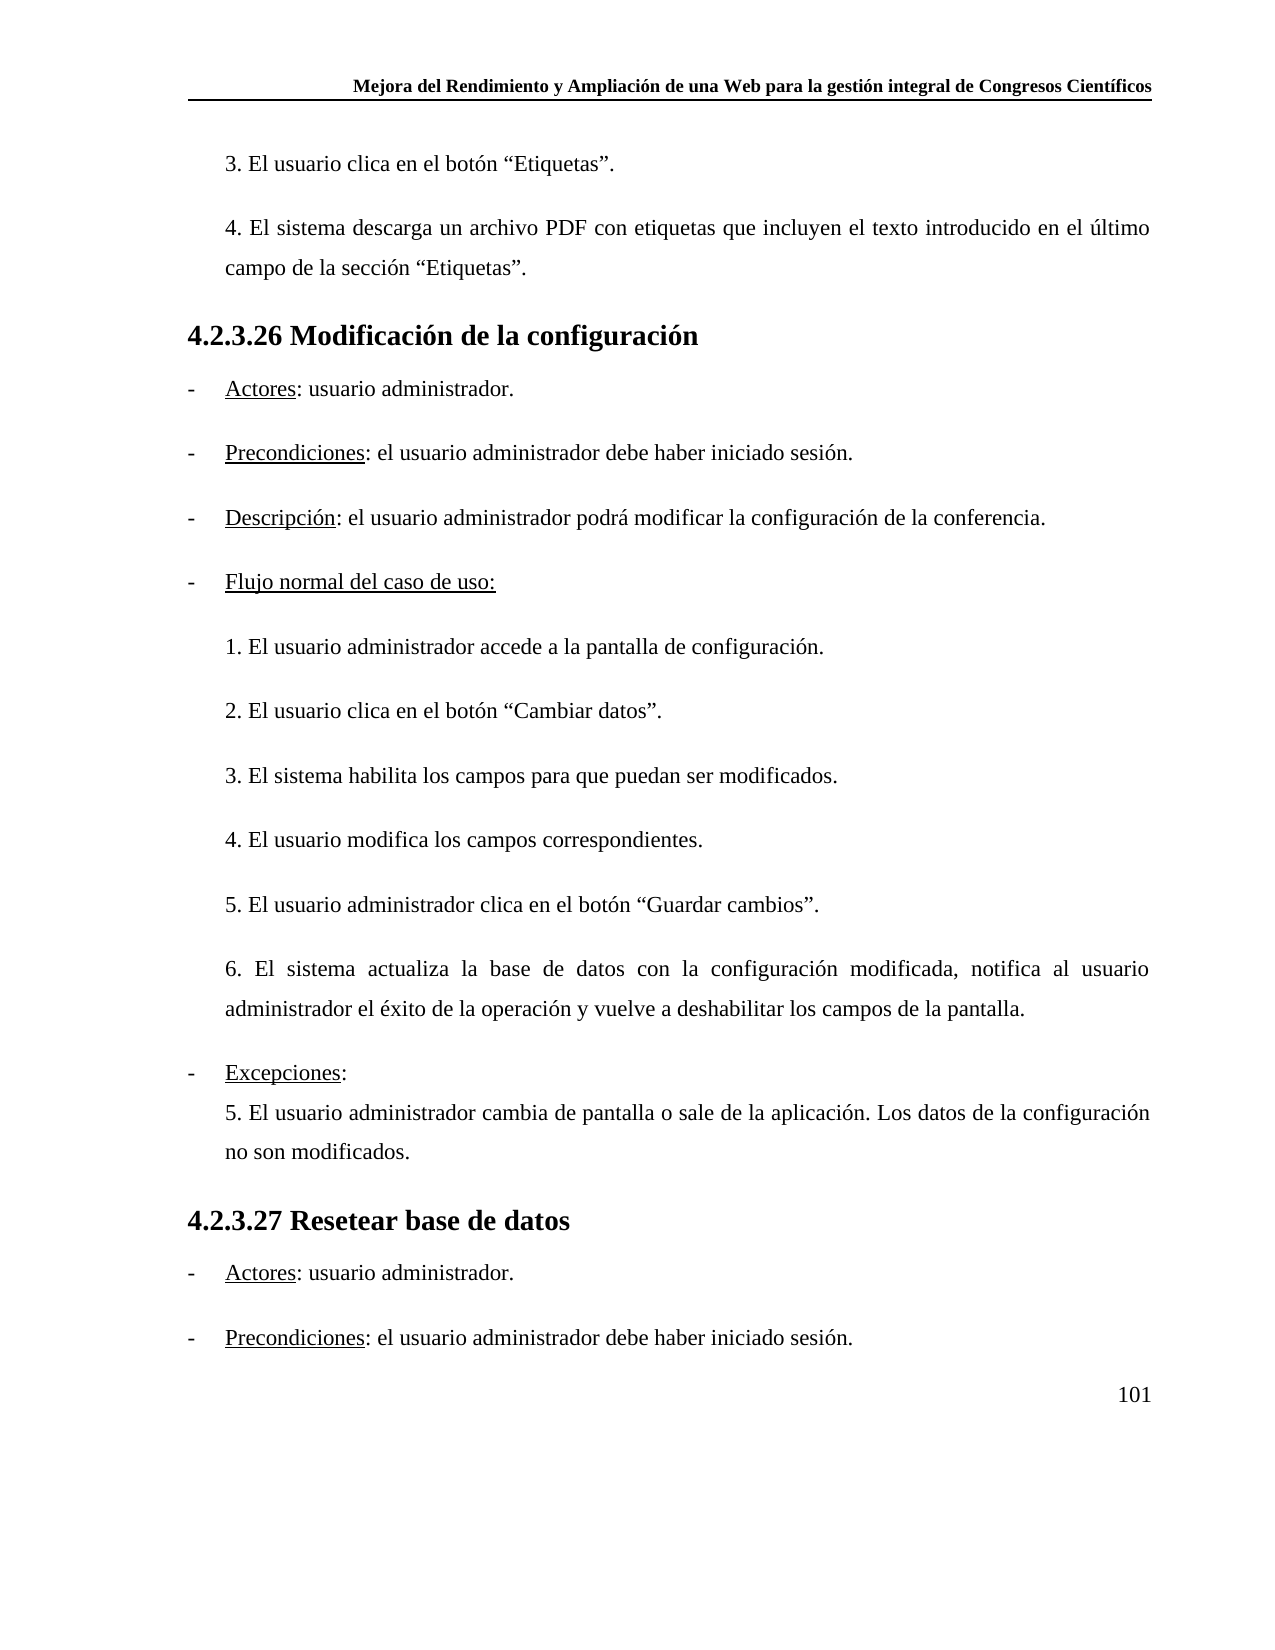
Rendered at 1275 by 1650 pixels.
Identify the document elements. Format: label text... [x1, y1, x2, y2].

text 4. El usuario modifica los campos correspondientes. [225, 826, 1152, 853]
list Actores: usuario administrador. [187, 375, 1152, 401]
list Excepciones: 5. El usuario administrador cambia de pantalla o sale de la aplicación. Los datos de la configuración no son modificados. [187, 1059, 1152, 1164]
text 6. El sistema actualiza la base de datos con la configuración modificada, notifica al usuario administrador el éxito de la operación y vuelve a deshabilitar los campos de la pantalla. [225, 955, 1152, 1021]
text 4. El sistema descarga un archivo PDF con etiquetas que incluyen el texto introducido en el último campo de la sección “Etiquetas”. [225, 214, 1152, 280]
text 3. El sistema habilita los campos para que puedan ser modificados. [225, 762, 1152, 788]
list Descripción: el usuario administrador podrá modificar la configuración de la conferencia. [187, 504, 1152, 530]
list Precondiciones: el usuario administrador debe haber iniciado sesión. [187, 439, 1152, 466]
list Actores: usuario administrador. [187, 1259, 1152, 1286]
text 2. El usuario clica en el botón “Cambiar datos”. [225, 697, 1152, 724]
title 4.2.3.26 Modificación de la configuración [187, 318, 1152, 352]
list Precondiciones: el usuario administrador debe haber iniciado sesión. [187, 1324, 1152, 1350]
list Flujo normal del caso de uso: [187, 568, 1152, 595]
text 3. El usuario clica en el botón “Etiquetas”. [225, 150, 1152, 176]
text 5. El usuario administrador clica en el botón “Guardar cambios”. [225, 891, 1152, 917]
text 1. El usuario administrador accede a la pantalla de configuración. [225, 633, 1152, 659]
title 4.2.3.27 Resetear base de datos [187, 1203, 1152, 1236]
